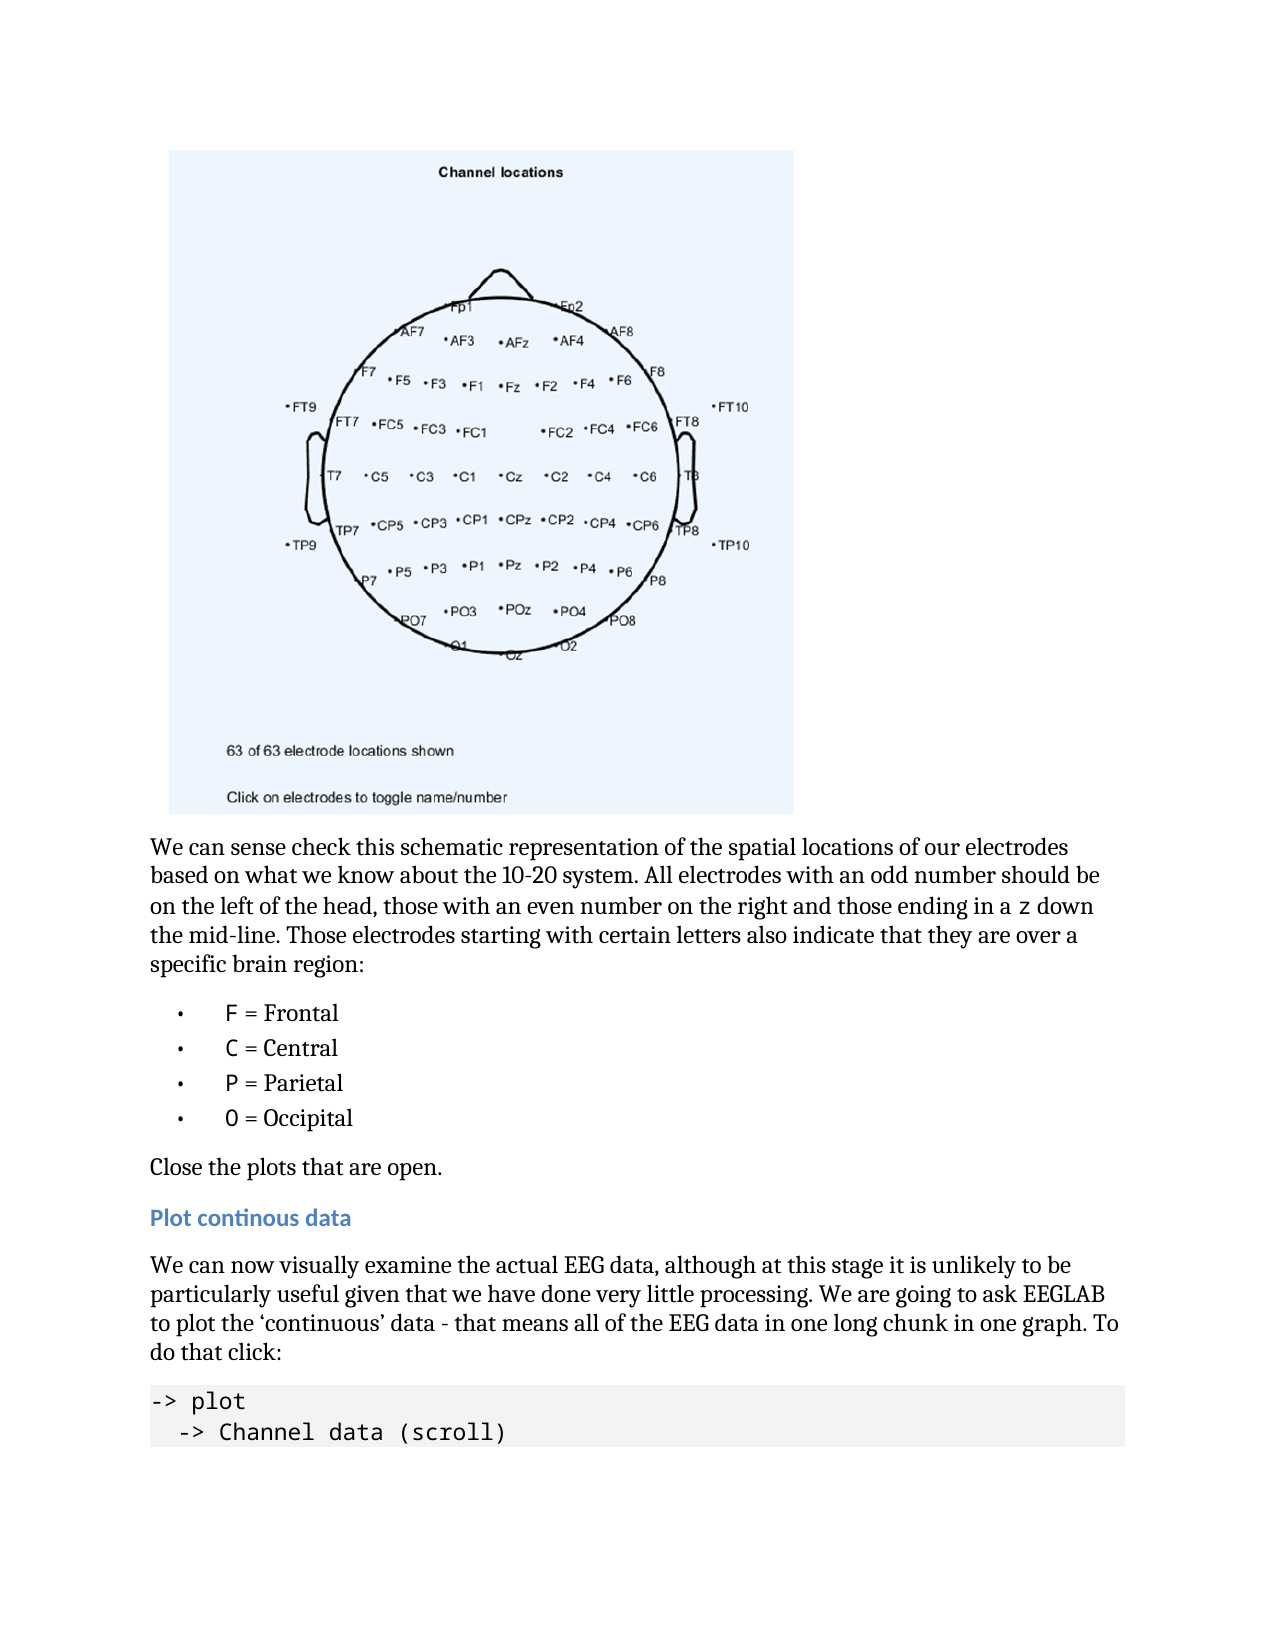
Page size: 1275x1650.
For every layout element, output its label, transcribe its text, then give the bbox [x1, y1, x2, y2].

text We can now visually examine the actual EEG data, although at this stage it is unlikely to be particularly useful given that we have done very little processing. We are going to ask EEGLAB to plot the ‘continuous’ data - that means all of the EEG data in one long chunk in one graph. To do that click: [150, 1251, 1125, 1366]
list P = Parietal [175, 1067, 1125, 1099]
text Close the plots that are open. [150, 1152, 1125, 1181]
list C = Central [175, 1032, 1125, 1064]
list O = Occipital [175, 1102, 1125, 1134]
list F = Frontal [175, 997, 1125, 1029]
picture [168, 150, 794, 814]
text -> plot -> Channel data (scroll) [150, 1385, 1125, 1447]
text We can sense check this schematic representation of the spatial locations of our electrodes based on what we know about the 10-20 system. All electrodes with an odd number should be on the left of the head, those with an even number on the right and those ending in a z down the mid-line. Those electrodes starting with certain letters also indicate that they are over a specific brain region: [150, 832, 1125, 979]
subtitle Plot continous data [150, 1202, 1125, 1232]
